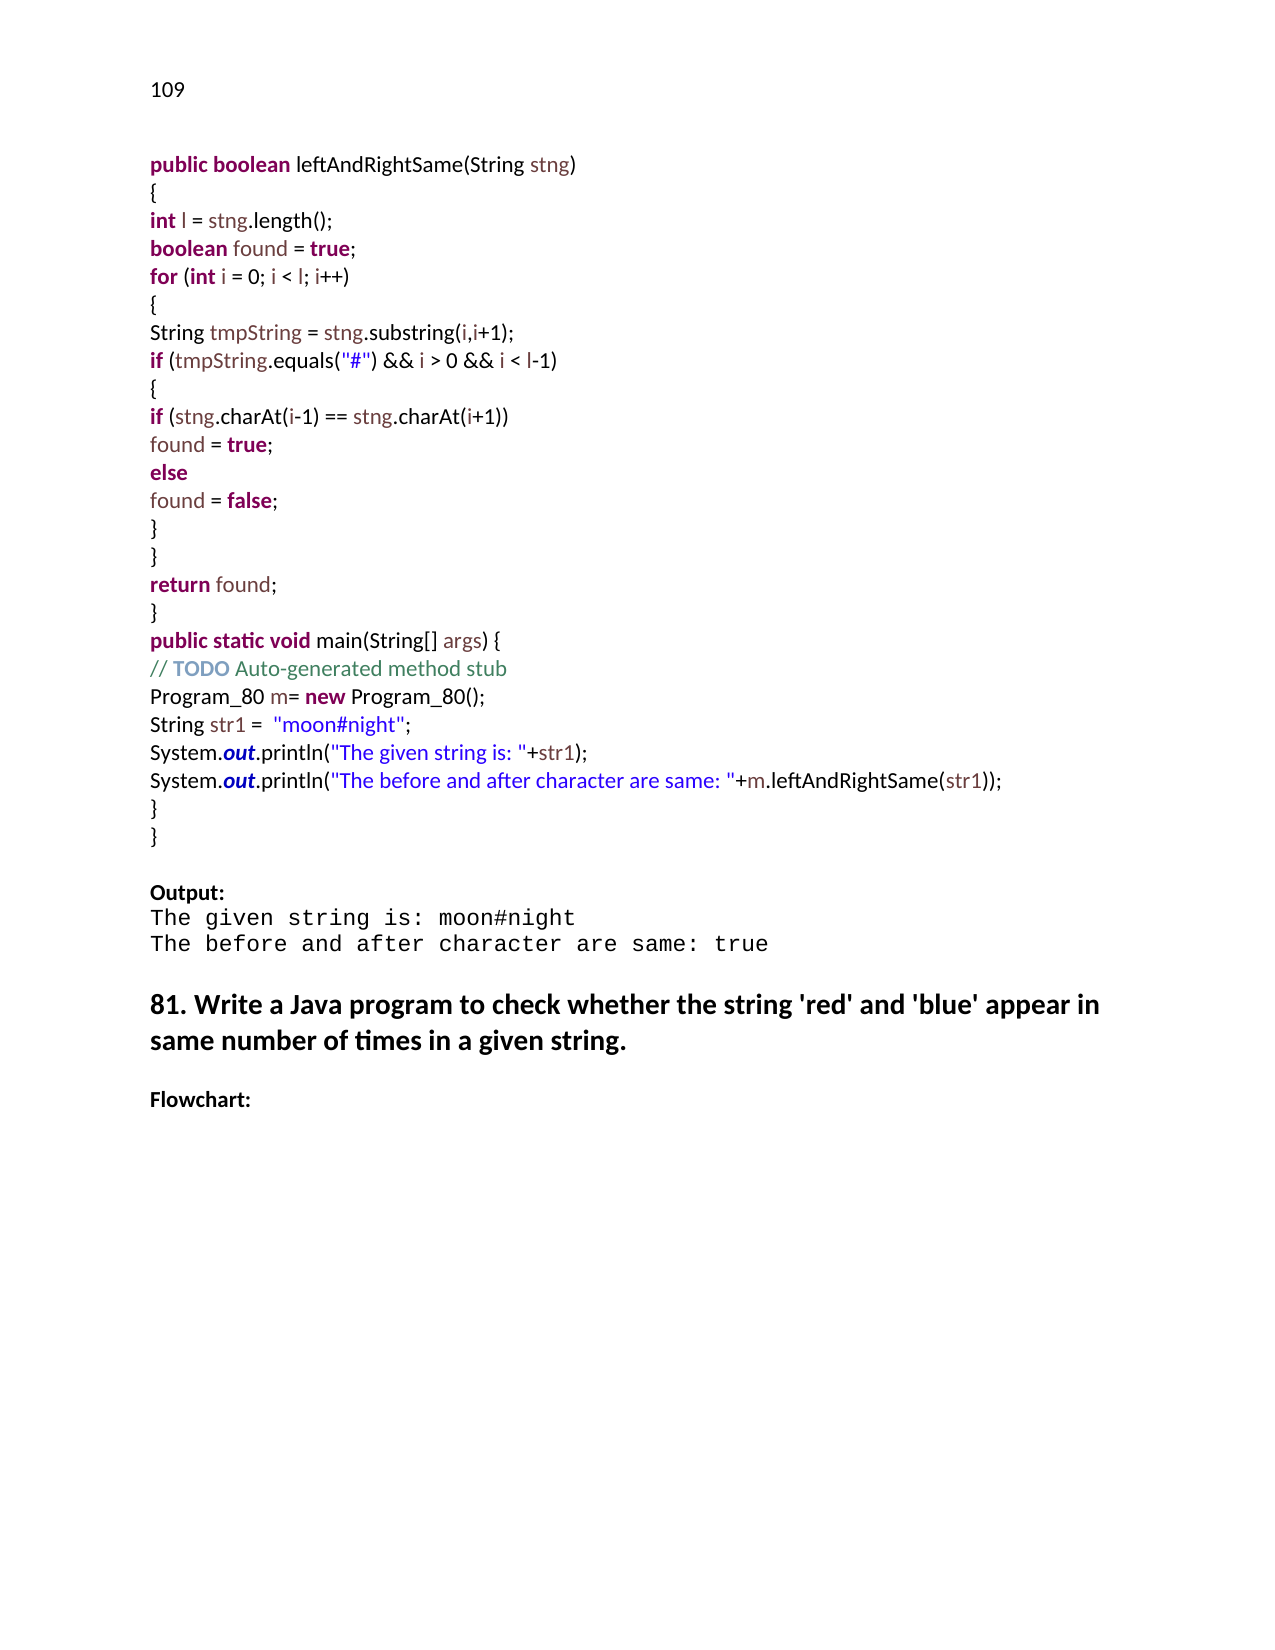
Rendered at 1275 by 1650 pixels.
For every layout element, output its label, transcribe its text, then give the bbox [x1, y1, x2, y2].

text String tmpString = stng.substring(i,i+1); [150, 318, 1125, 346]
text boolean found = true; [150, 234, 1125, 262]
text } [150, 542, 1125, 570]
text int l = stng.length(); [150, 206, 1125, 234]
text Output: [150, 878, 1125, 907]
text System.out.println("The given string is: "+str1); [150, 738, 1125, 766]
text } [150, 598, 1125, 626]
text else [150, 458, 1125, 486]
text } [150, 822, 1125, 851]
text if (stng.charAt(i-1) == stng.charAt(i+1)) [150, 402, 1125, 430]
text for (int i = 0; i < l; i++) [150, 262, 1125, 290]
text Flowchart: [150, 1085, 1125, 1113]
text // TODO Auto-generated method stub [150, 654, 1125, 682]
text 81. Write a Java program to check whether the string 'red' and 'blue' appear in same number of times in a given string. [627, 986, 1125, 1057]
text { [150, 178, 1125, 206]
text { [150, 374, 1125, 402]
text The given string is: moon#night [150, 907, 1125, 932]
text if (tmpString.equals("#") && i > 0 && i < l-1) [150, 346, 1125, 374]
text { [150, 290, 1125, 318]
text } [150, 514, 1125, 542]
text public boolean leftAndRightSame(String stng) [150, 150, 1125, 178]
text found = true; [150, 430, 1125, 458]
text return found; [150, 570, 1125, 598]
text public static void main(String[] args) { [150, 626, 1125, 654]
text String str1 = "moon#night"; [150, 710, 1125, 738]
text The before and after character are same: true [150, 932, 1125, 958]
text } [150, 794, 1125, 822]
text found = false; [150, 486, 1125, 514]
text Program_80 m= new Program_80(); [150, 682, 1125, 710]
text System.out.println("The before and after character are same: "+m.leftAndRightSame(str1)); [150, 766, 1125, 794]
